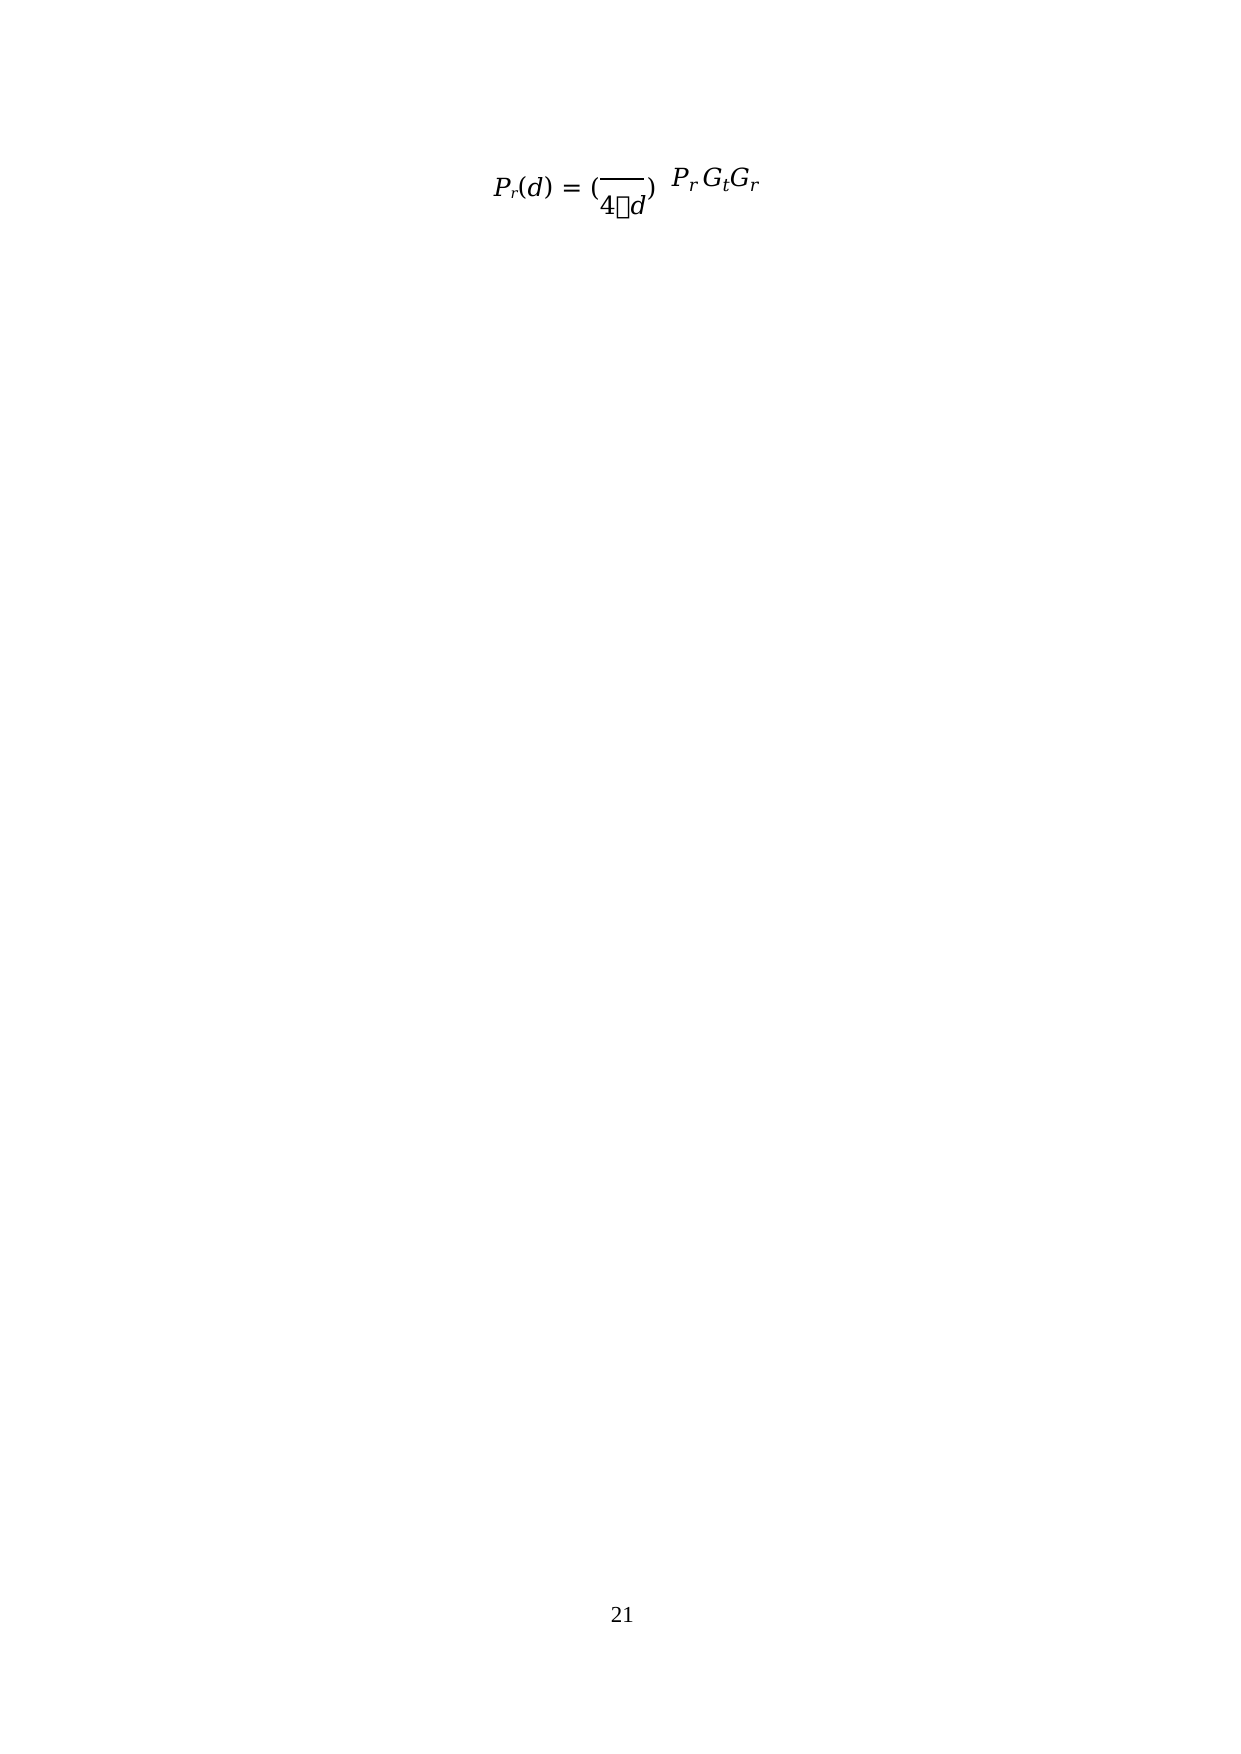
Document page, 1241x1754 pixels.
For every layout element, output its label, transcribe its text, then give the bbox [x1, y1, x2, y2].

text 𝑃𝑟 𝐺𝑡𝐺𝑟 [672, 162, 1101, 192]
text 𝑃𝑟(𝑑) = (4𝜋𝑑) [162, 162, 656, 205]
